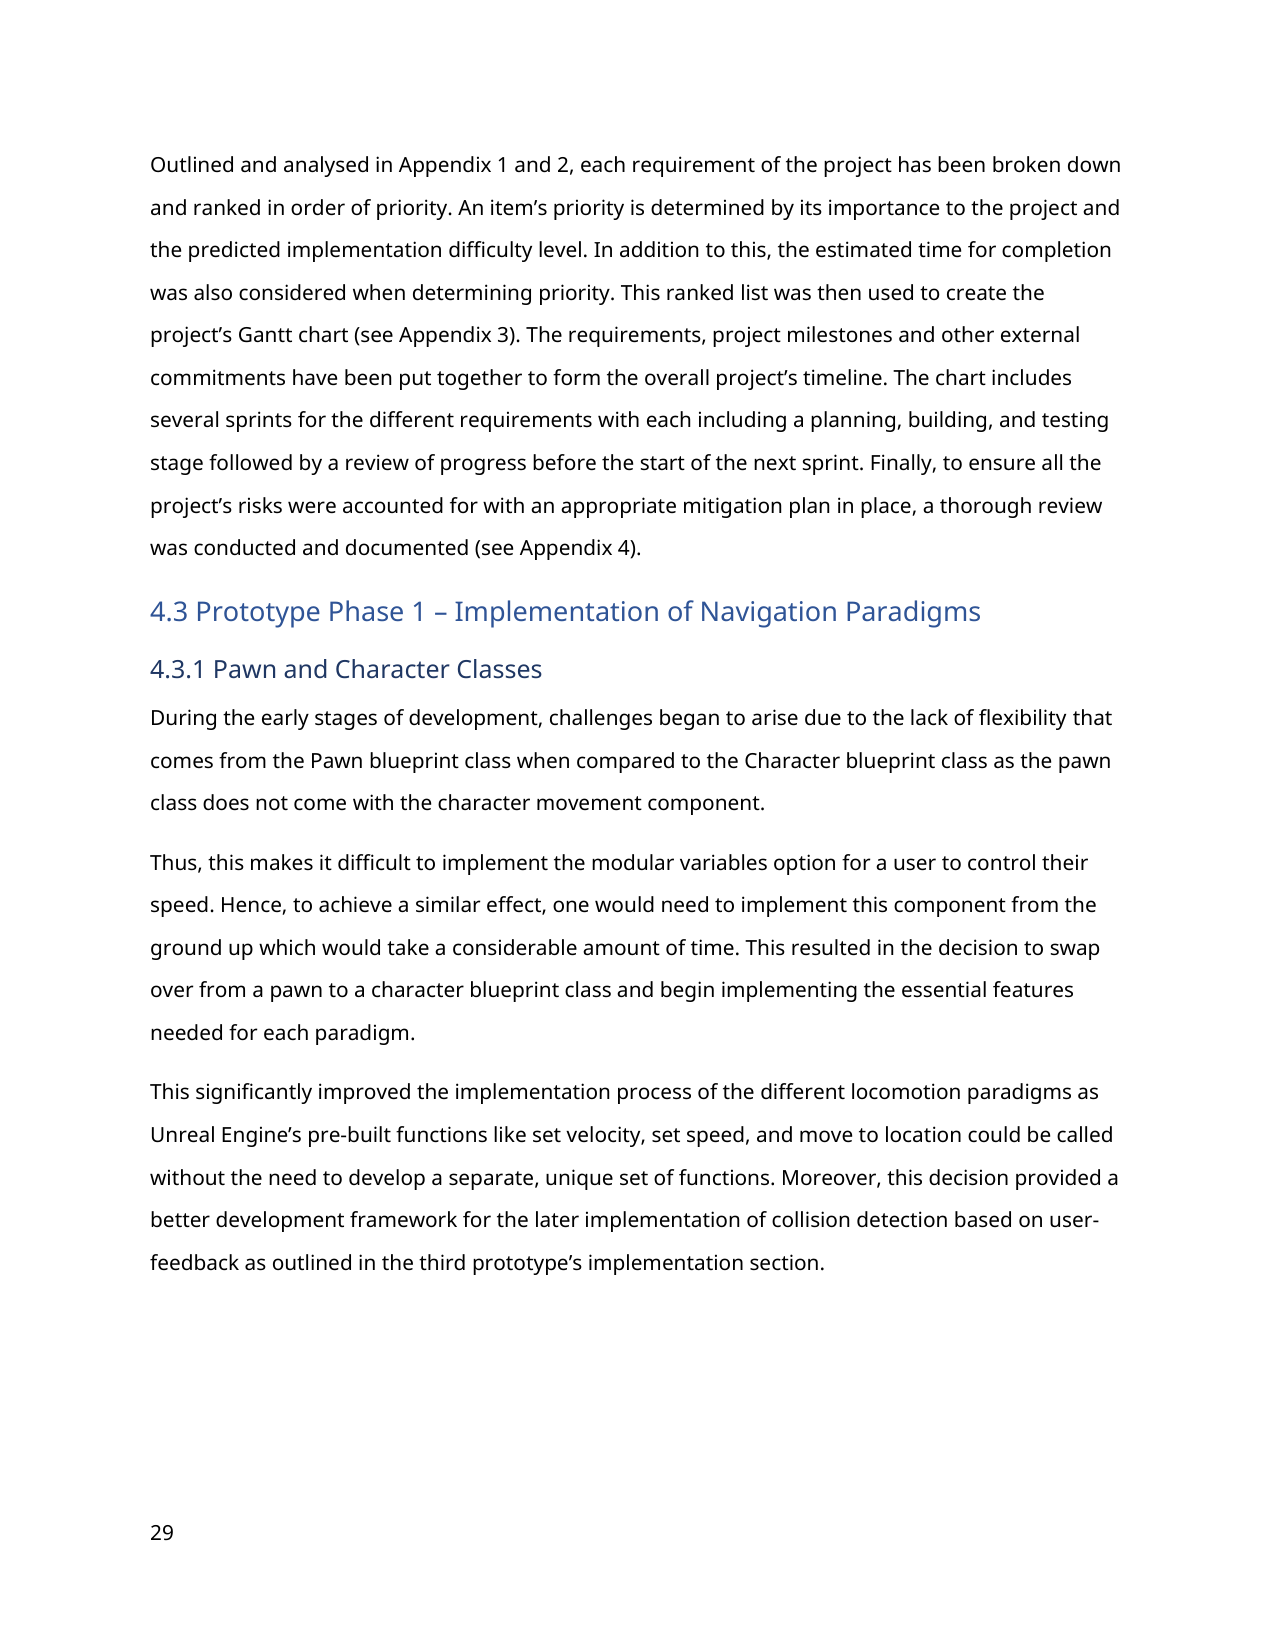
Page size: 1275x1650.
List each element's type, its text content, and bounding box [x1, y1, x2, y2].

text Outlined and analysed in Appendix 1 and 2, each requirement of the project has been broken down and ranked in order of priority. An item’s priority is determined by its importance to the project and the predicted implementation difficulty level. In addition to this, the estimated time for completion was also considered when determining priority. This ranked list was then used to create the project’s Gantt chart (see Appendix 3). The requirements, project milestones and other external commitments have been put together to form the overall project’s timeline. The chart includes several sprints for the different requirements with each including a planning, building, and testing stage followed by a review of progress before the start of the next sprint. Finally, to ensure all the project’s risks were accounted for with an appropriate mitigation plan in place, a thorough review was conducted and documented (see Appendix 4). [150, 150, 1125, 562]
text During the early stages of development, challenges began to arise due to the lack of flexibility that comes from the Pawn blueprint class when compared to the Character blueprint class as the pawn class does not come with the character movement component. [150, 703, 1125, 817]
subtitle 4.3 Prototype Phase 1 – Implementation of Navigation Paradigms [150, 593, 1125, 629]
text This significantly improved the implementation process of the different locomotion paradigms as Unreal Engine’s pre-built functions like set velocity, set speed, and move to location could be called without the need to develop a separate, unique set of functions. Moreover, this decision provided a better development framework for the later implementation of collision detection based on user-feedback as outlined in the third prototype’s implementation section. [150, 1077, 1125, 1276]
subtitle 4.3.1 Pawn and Character Classes [150, 652, 1125, 686]
text Thus, this makes it difficult to implement the modular variables option for a user to control their speed. Hence, to achieve a similar effect, one would need to implement this component from the ground up which would take a considerable amount of time. This resulted in the decision to swap over from a pawn to a character blueprint class and begin implementing the essential features needed for each paradigm. [150, 848, 1125, 1047]
